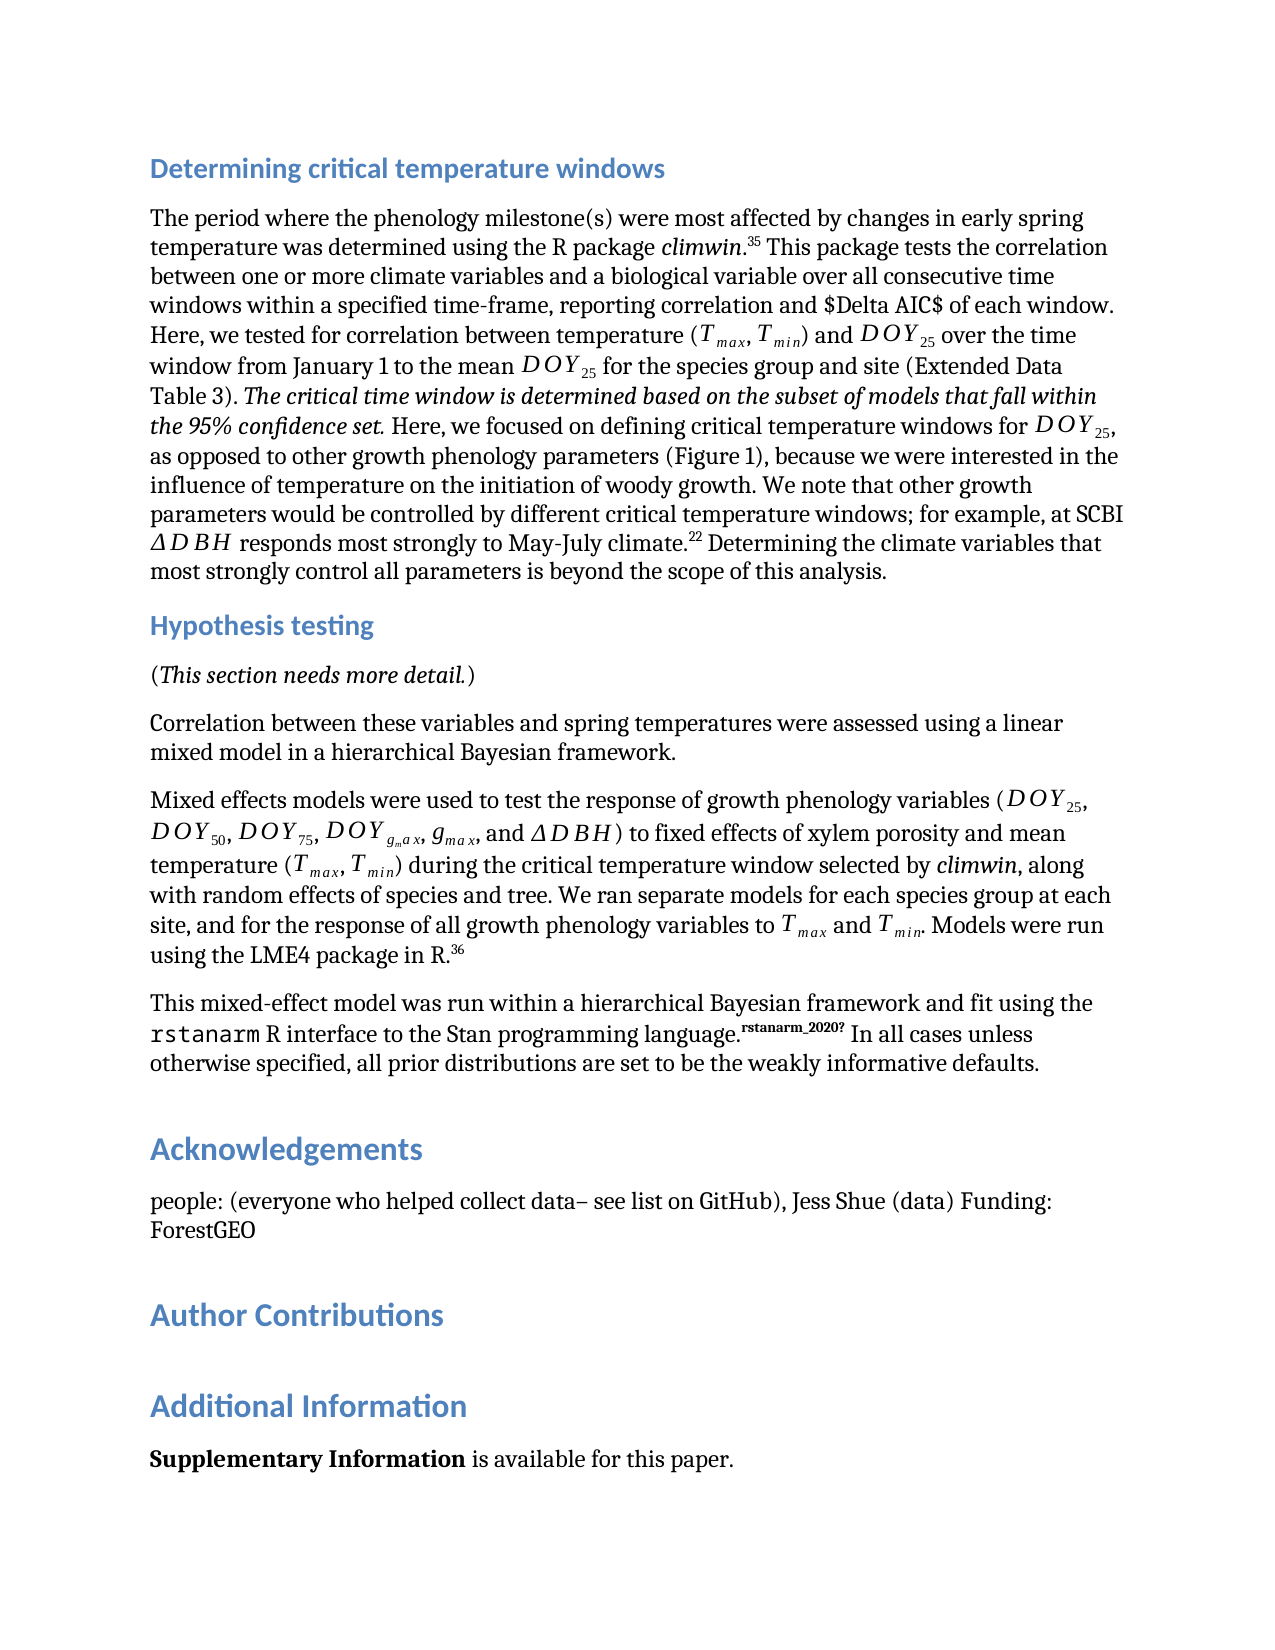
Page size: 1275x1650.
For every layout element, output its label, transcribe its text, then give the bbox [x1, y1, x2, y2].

text The period where the phenology milestone(s) were most affected by changes in early spring temperature was determined using the R package climwin.35 This package tests the correlation between one or more climate variables and a biological variable over all consecutive time windows within a specified time-frame, reporting correlation and $Delta AIC$ of each window. Here, we tested for correlation between temperature (, ) and over the time window from January 1 to the mean for the species group and site (Extended Data Table 3). The critical time window is determined based on the subset of models that fall within the 95% confidence set. Here, we focused on defining critical temperature windows for , as opposed to other growth phenology parameters (Figure 1), because we were interested in the influence of temperature on the initiation of woody growth. We note that other growth parameters would be controlled by different critical temperature windows; for example, at SCBI responds most strongly to May-July climate.22 Determining the climate variables that most strongly control all parameters is beyond the scope of this analysis. [150, 204, 1125, 586]
text (This section needs more detail.) [150, 661, 1125, 690]
subtitle Additional Information [150, 1385, 1125, 1426]
text Supplementary Information is available for this paper. [150, 1445, 1125, 1473]
text Mixed effects models were used to test the response of growth phenology variables (, , , , , and ) to fixed effects of xylem porosity and mean temperature (, ) during the critical temperature window selected by climwin, along with random effects of species and tree. We ran separate models for each species group at each site, and for the response of all growth phenology variables to and . Models were run using the LME4 package in R.36 [150, 785, 1125, 970]
text This mixed-effect model was run within a hierarchical Bayesian framework and fit using the rstanarm R interface to the Stan programming language.rstanarm_2020? In all cases unless otherwise specified, all prior distributions are set to be the weakly informative defaults. [150, 989, 1125, 1077]
subtitle Determining critical temperature windows [150, 150, 1125, 186]
text Correlation between these variables and spring temperatures were assessed using a linear mixed model in a hierarchical Bayesian framework. [150, 709, 1125, 766]
subtitle Hypothesis testing [150, 607, 1125, 642]
subtitle Author Contributions [150, 1294, 1125, 1335]
subtitle Acknowledgements [150, 1127, 1125, 1168]
text people: (everyone who helped collect data– see list on GitHub), Jess Shue (data) Funding: ForestGEO [150, 1187, 1125, 1244]
